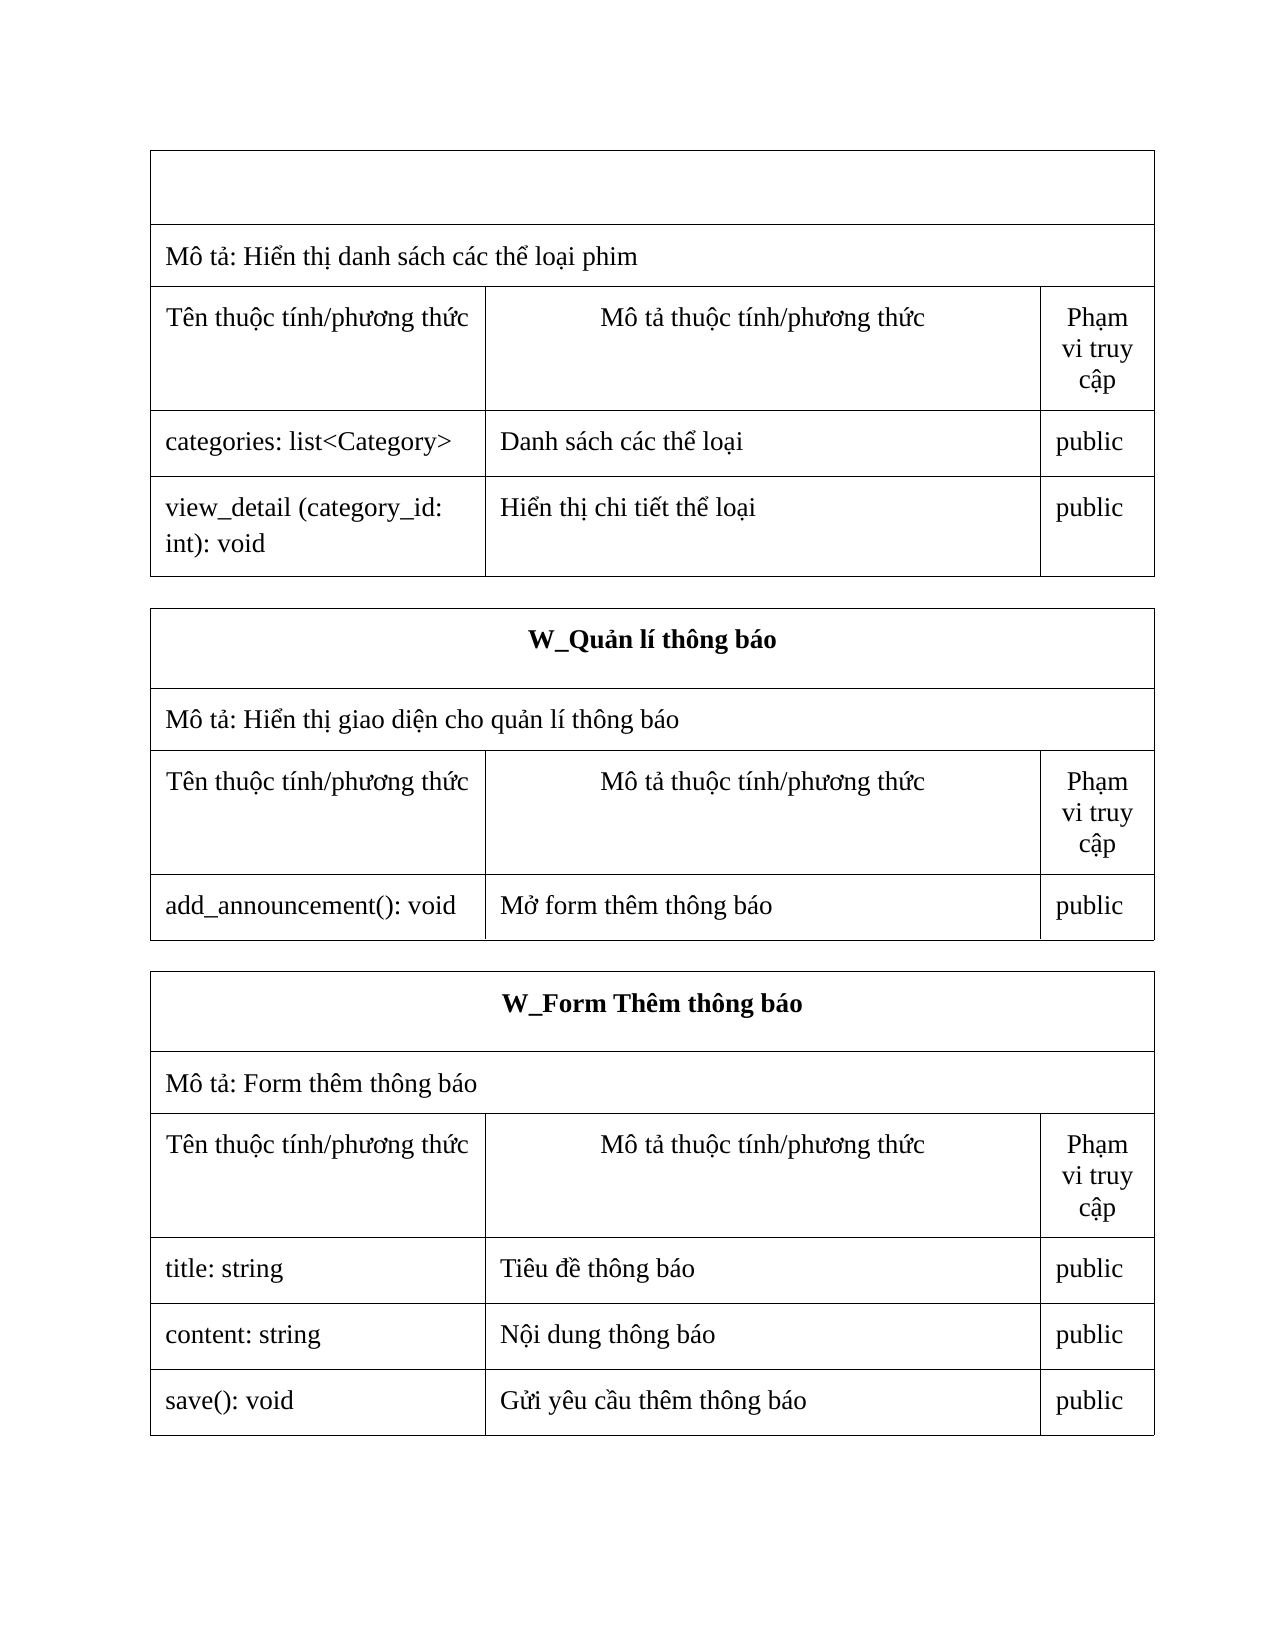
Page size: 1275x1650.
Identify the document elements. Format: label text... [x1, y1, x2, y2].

table_header W_Quản lí thông báo [151, 609, 1154, 688]
table_cell Phạm vi truy cập [1041, 751, 1154, 873]
table_cell add_announcement(): void [151, 875, 485, 939]
table_cell Nội dung thông báo [486, 1304, 1040, 1369]
table_cell public [1041, 1370, 1154, 1434]
table_cell Mô tả thuộc tính/phương thức [486, 751, 1040, 873]
table_cell Mô tả thuộc tính/phương thức [486, 1114, 1040, 1237]
table_cell public [1041, 1238, 1154, 1303]
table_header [151, 151, 1154, 224]
table_cell Tên thuộc tính/phương thức [151, 751, 485, 873]
table_cell Gửi yêu cầu thêm thông báo [486, 1370, 1040, 1434]
table_cell categories: list<Category> [151, 411, 485, 476]
table_cell Tiêu đề thông báo [486, 1238, 1040, 1303]
table_cell public [1041, 875, 1154, 939]
table_cell Mô tả thuộc tính/phương thức [486, 287, 1040, 410]
table_cell Mô tả: Form thêm thông báo [151, 1052, 1154, 1113]
table_cell Hiển thị chi tiết thể loại [486, 477, 1040, 576]
table_cell title: string [151, 1238, 485, 1303]
table_cell view_detail (category_id: int): void [151, 477, 485, 576]
table_header W_Form Thêm thông báo [151, 972, 1154, 1051]
table_cell Tên thuộc tính/phương thức [151, 1114, 485, 1237]
table_cell Phạm vi truy cập [1041, 1114, 1154, 1237]
table_cell Mô tả: Hiển thị danh sách các thể loại phim [151, 225, 1154, 286]
table_cell public [1041, 411, 1154, 476]
table_cell public [1041, 477, 1154, 576]
table_cell Phạm vi truy cập [1041, 287, 1154, 410]
table_cell Mô tả: Hiển thị giao diện cho quản lí thông báo [151, 689, 1154, 749]
table_cell Tên thuộc tính/phương thức [151, 287, 485, 410]
table_cell Danh sách các thể loại [486, 411, 1040, 476]
table_cell public [1041, 1304, 1154, 1369]
table_cell Mở form thêm thông báo [486, 875, 1040, 939]
table_cell save(): void [151, 1370, 485, 1434]
table_cell content: string [151, 1304, 485, 1369]
